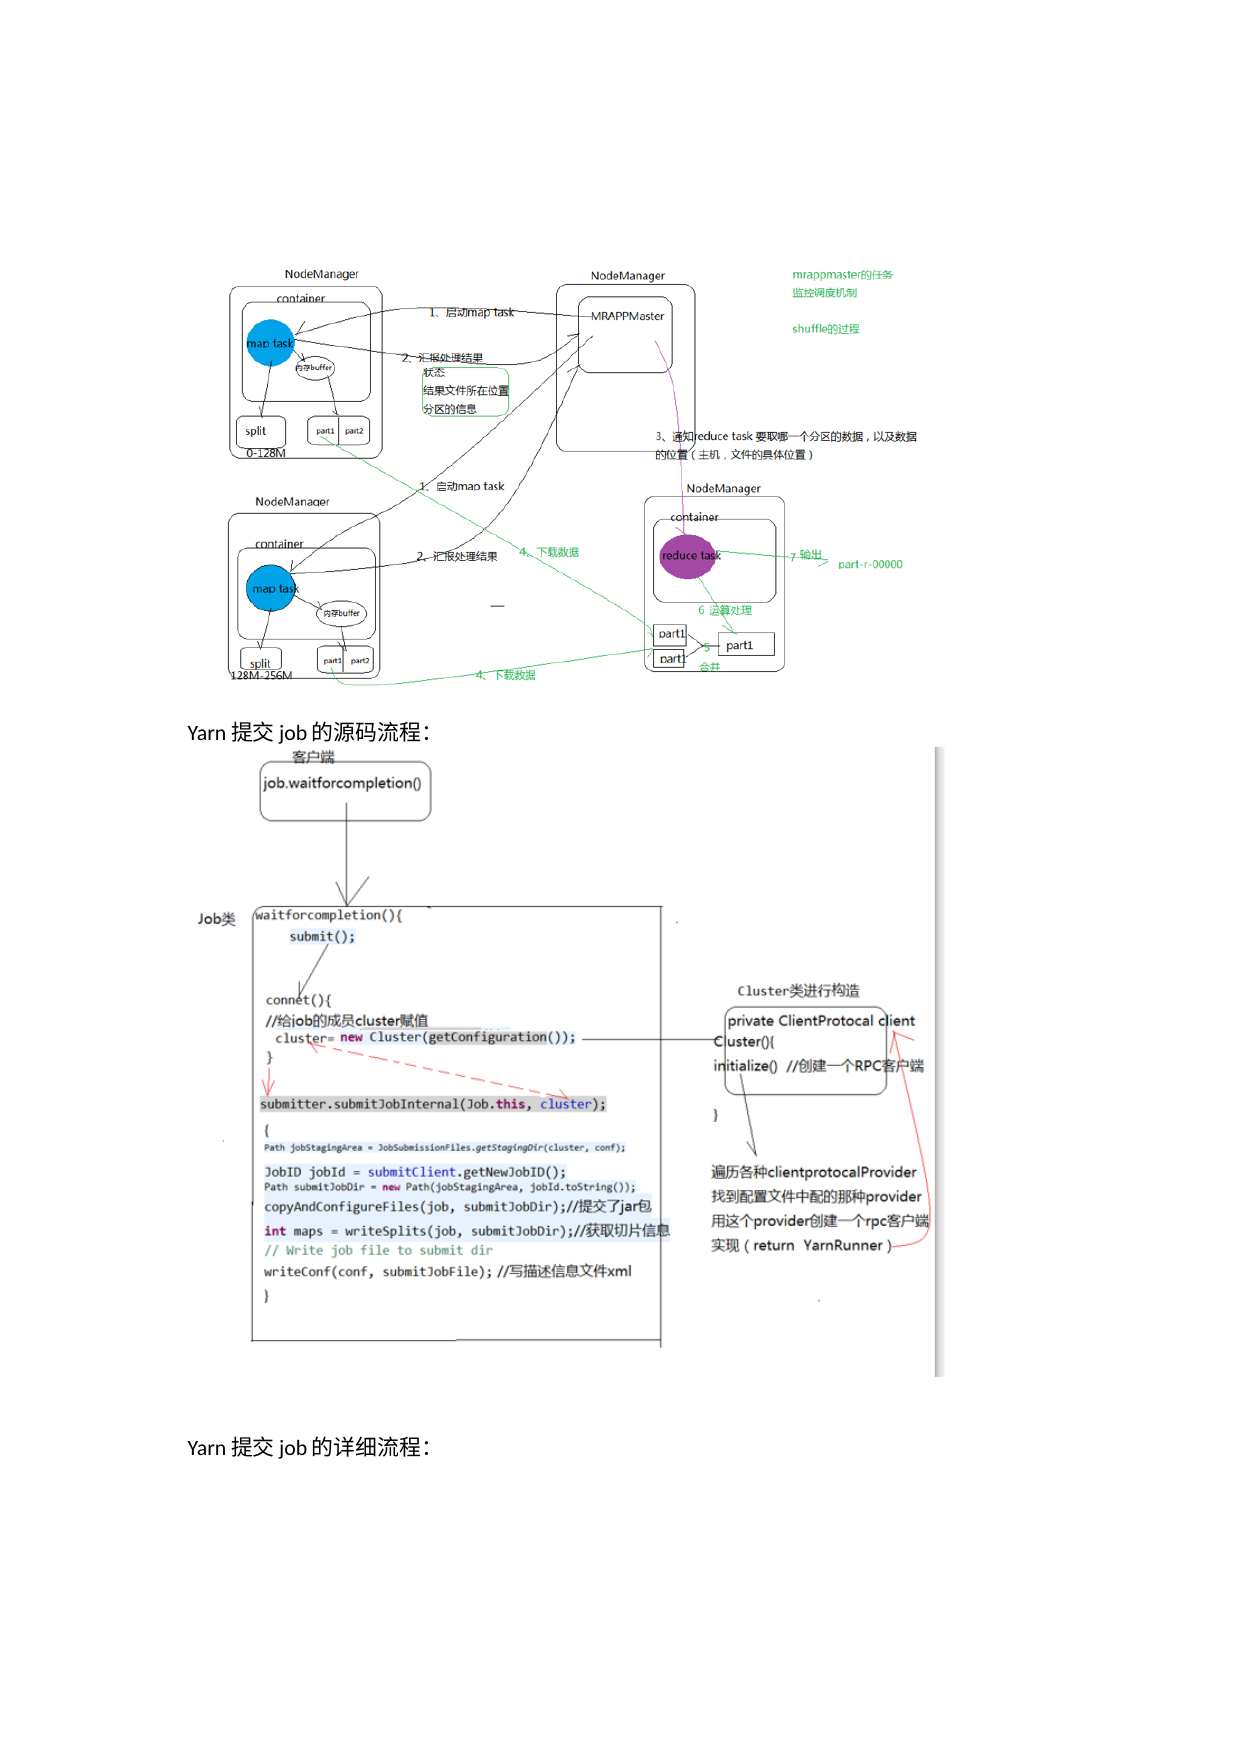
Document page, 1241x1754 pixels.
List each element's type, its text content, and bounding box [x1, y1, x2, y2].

picture [187, 227, 969, 700]
text Yarn提交job的源码流程： [187, 714, 1053, 747]
text Yarn提交job的详细流程： [187, 1429, 1053, 1462]
picture [187, 747, 945, 1377]
